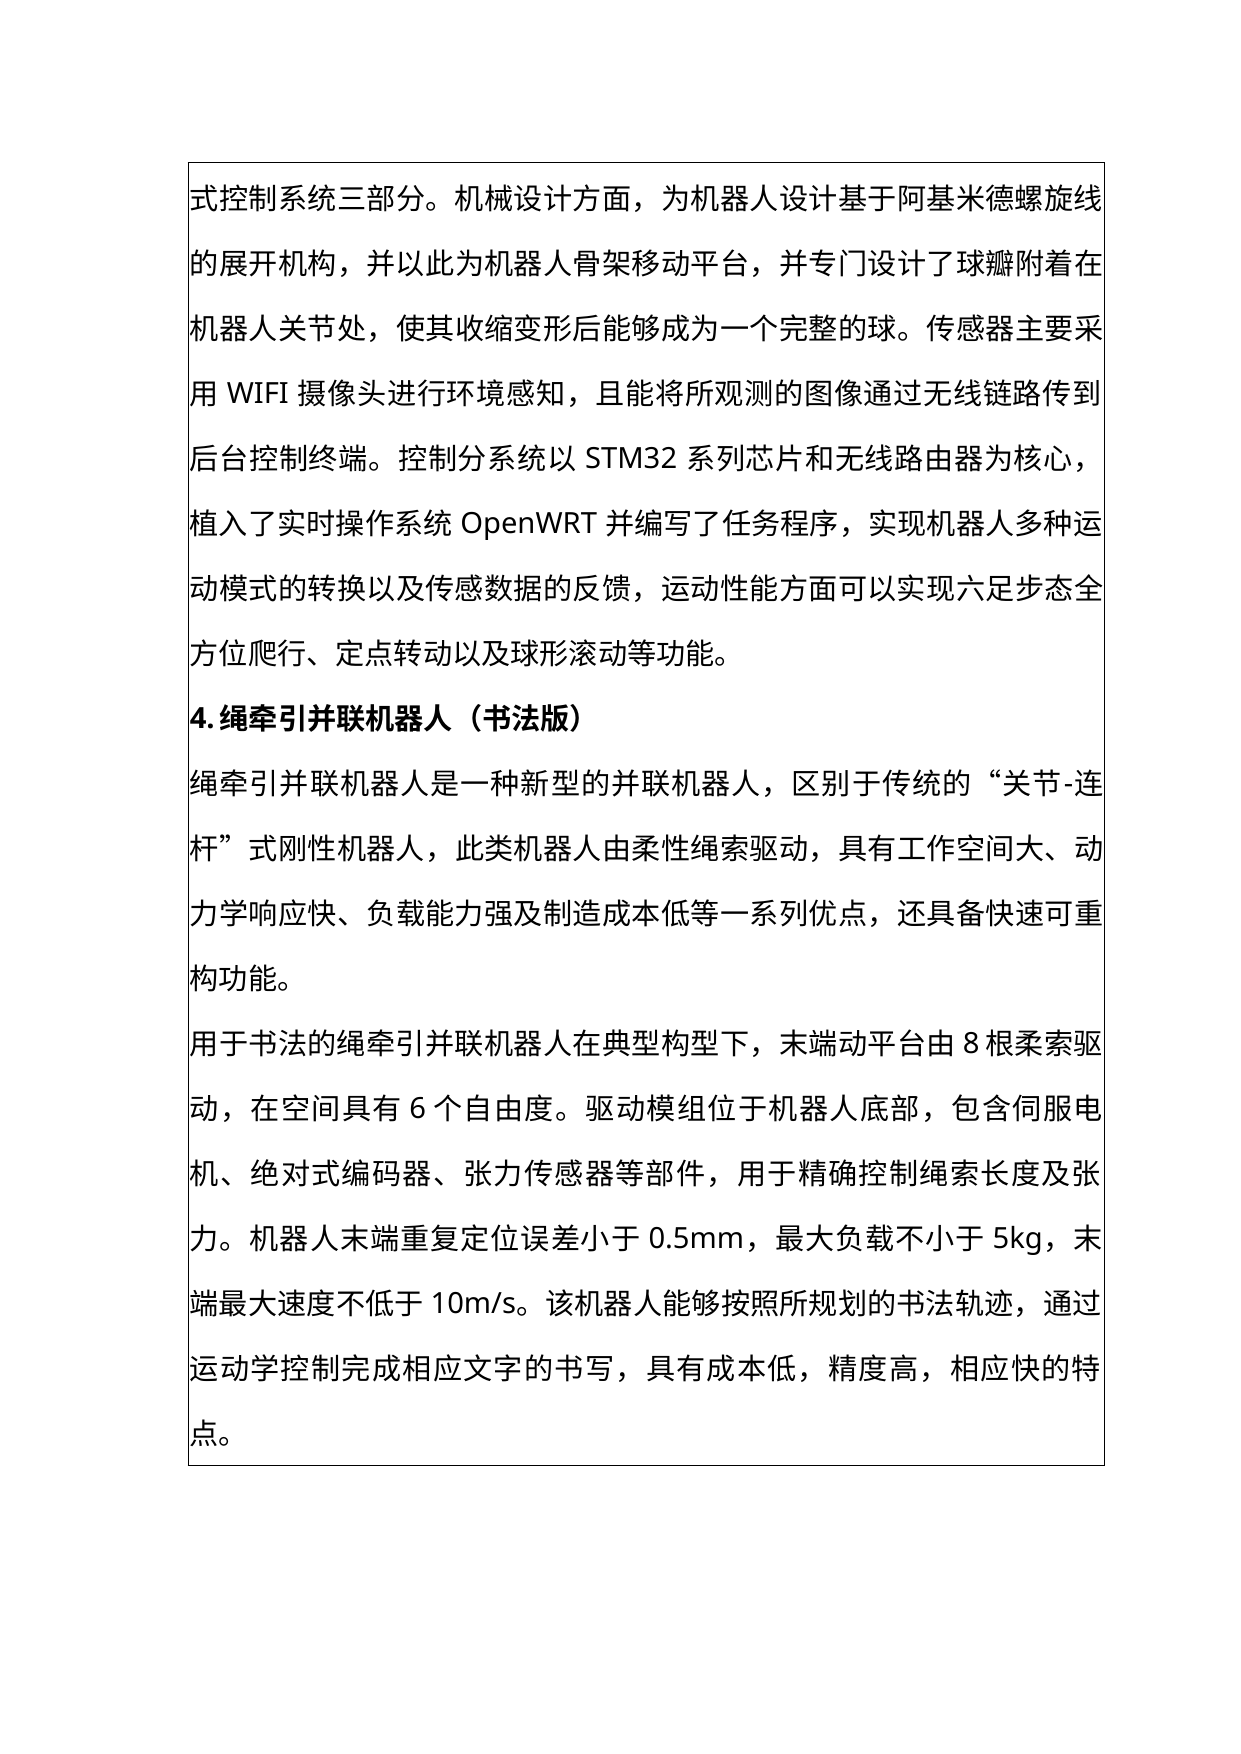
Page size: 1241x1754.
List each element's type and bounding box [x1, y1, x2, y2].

table_cell [189, 163, 1104, 1464]
